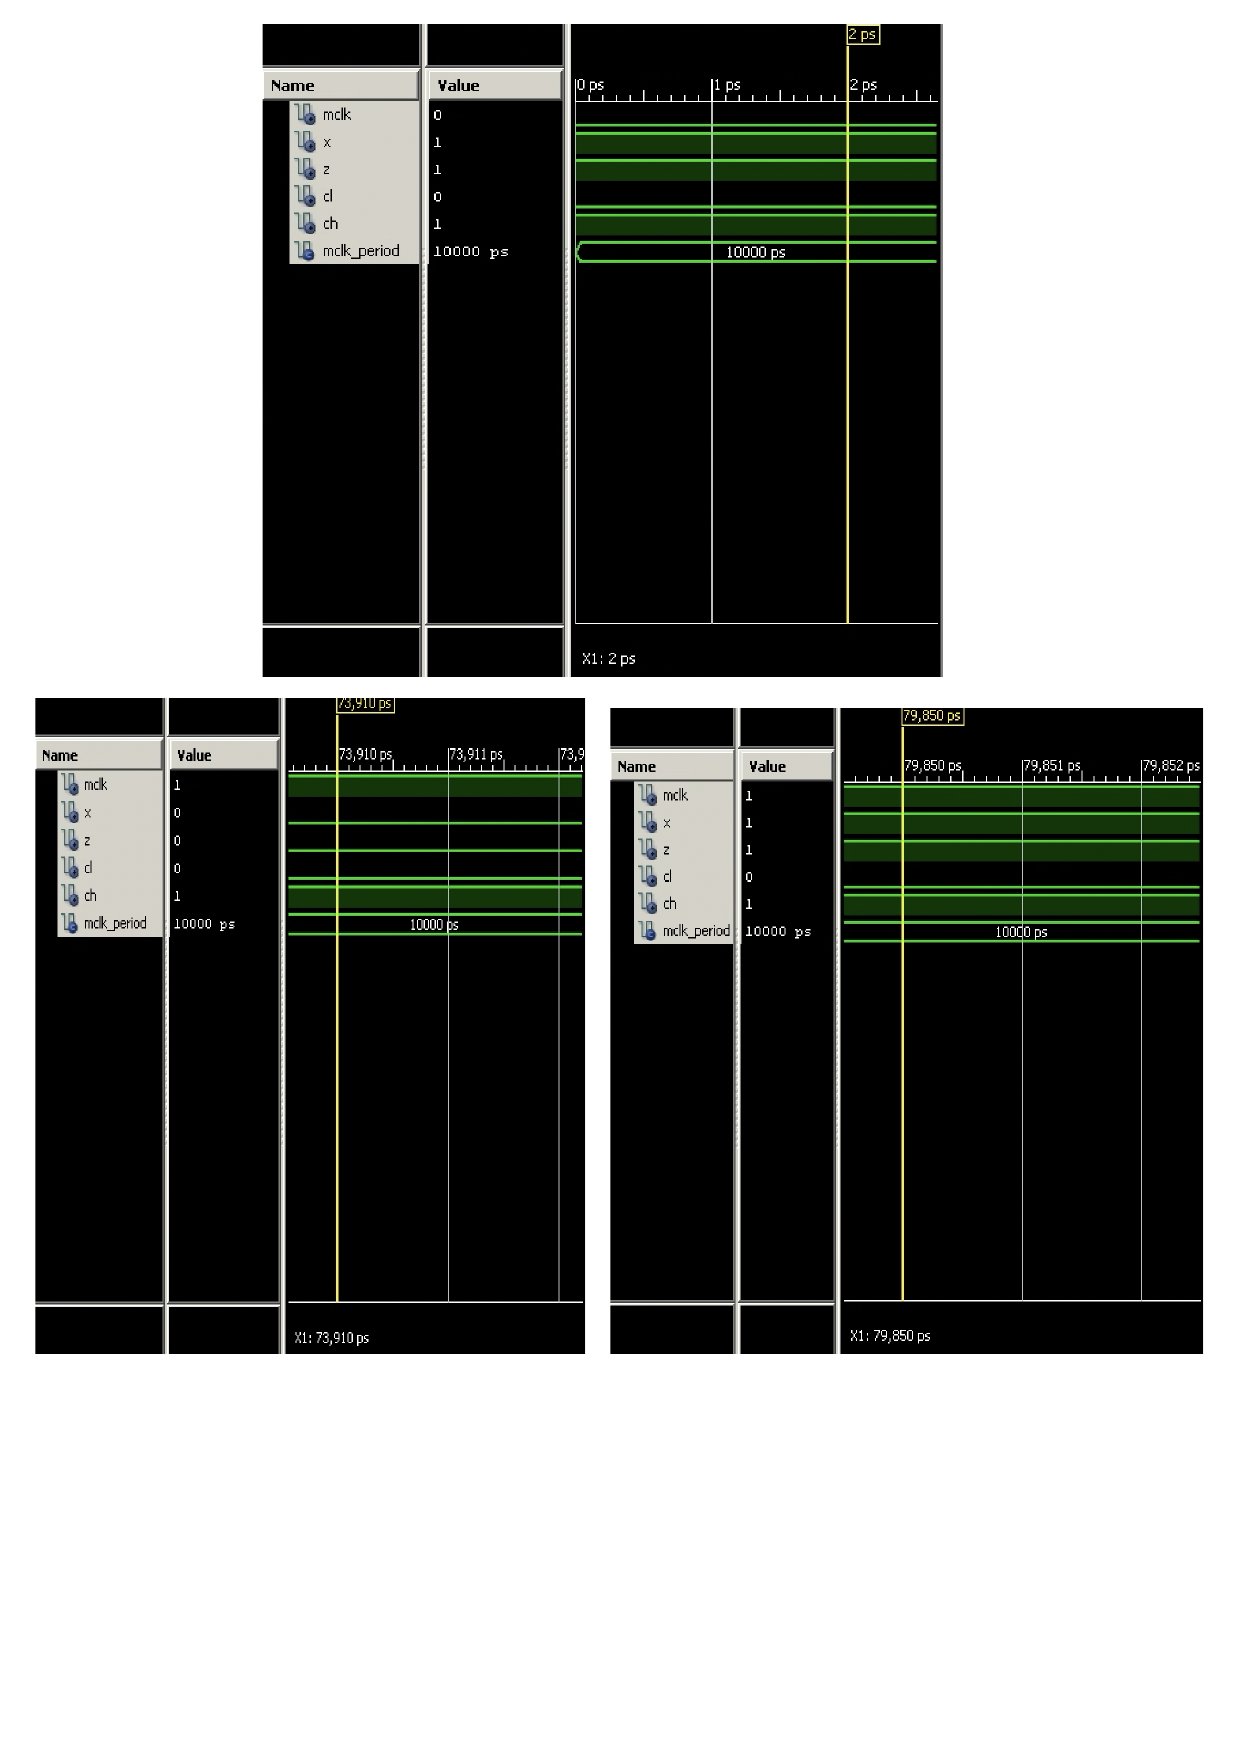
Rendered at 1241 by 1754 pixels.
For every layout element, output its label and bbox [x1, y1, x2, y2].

picture [610, 708, 1204, 1354]
picture [262, 24, 943, 677]
picture [35, 698, 586, 1354]
